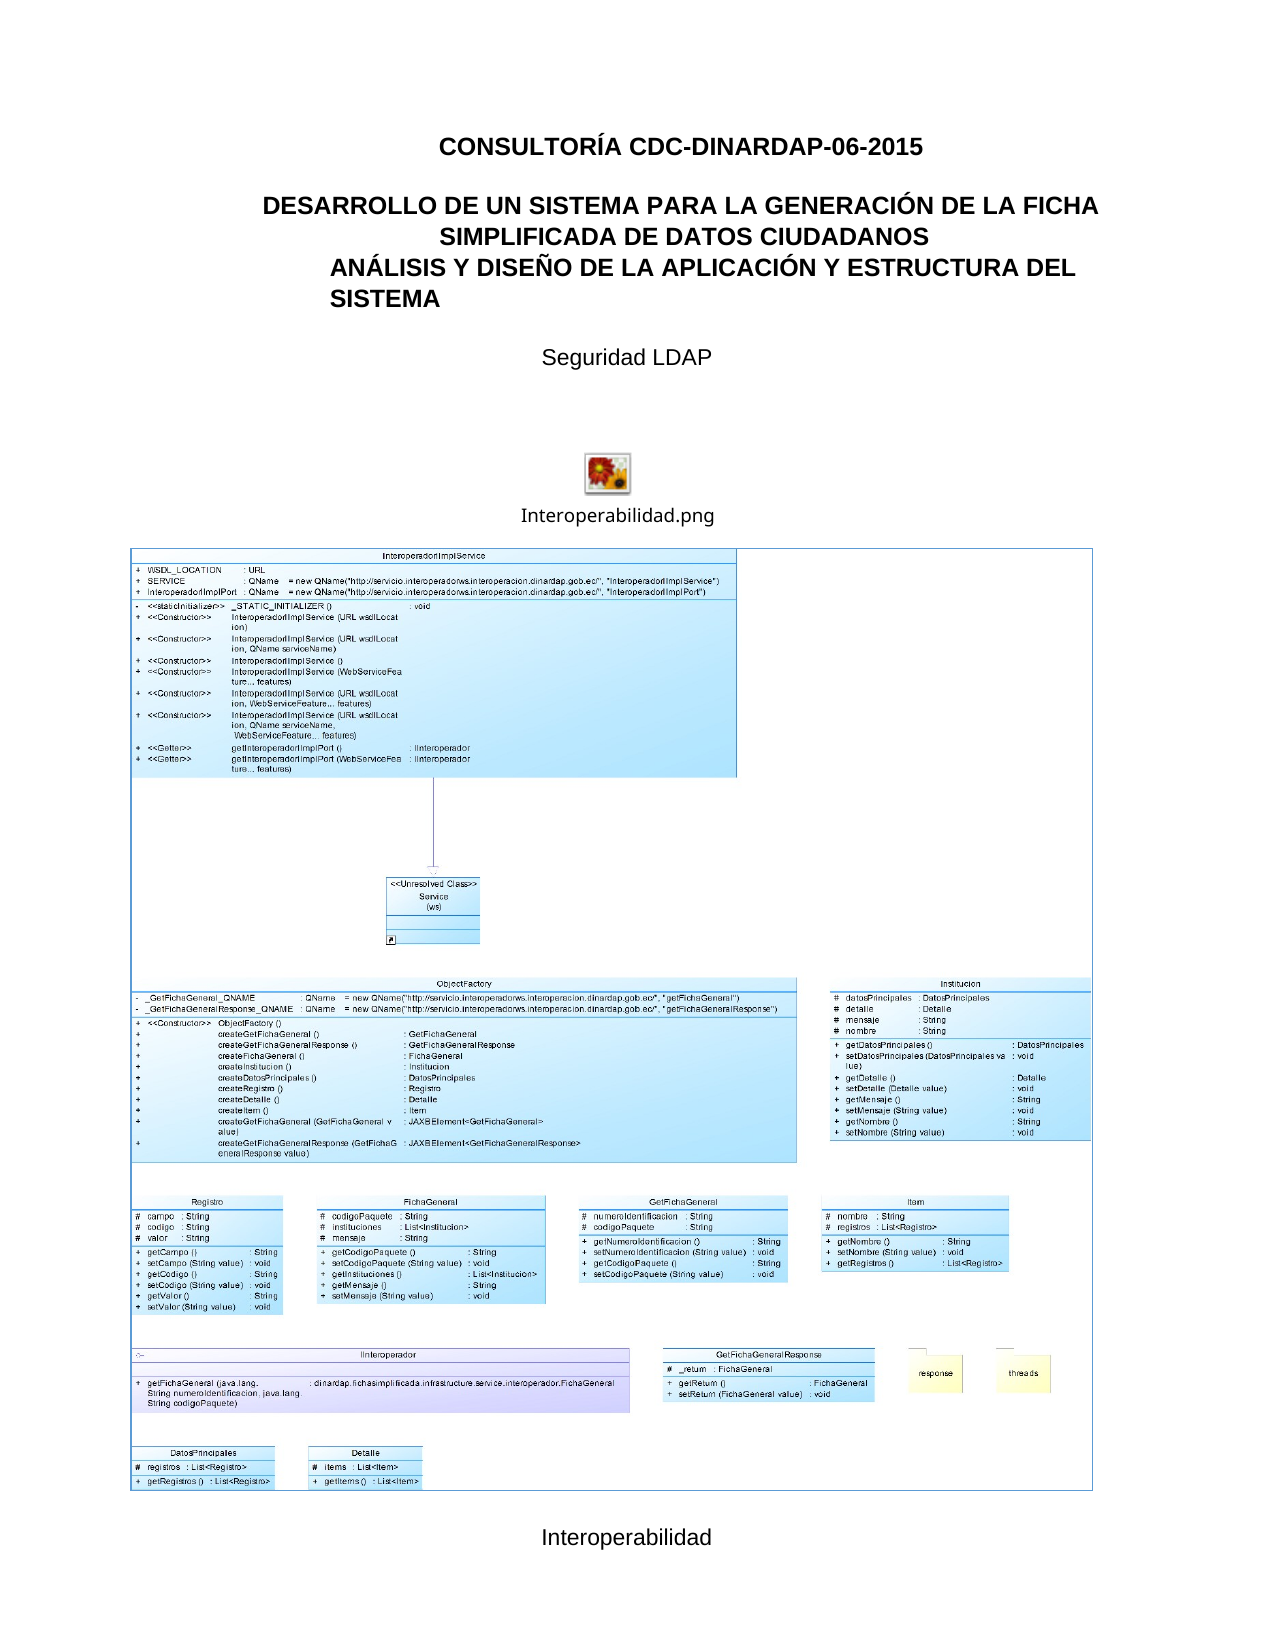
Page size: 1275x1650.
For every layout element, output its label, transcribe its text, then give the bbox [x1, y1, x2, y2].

text Seguridad LDAP [541, 344, 1093, 370]
text Interoperabilidad [541, 1524, 1093, 1550]
picture [132, 549, 1092, 1490]
picture [584, 445, 635, 496]
